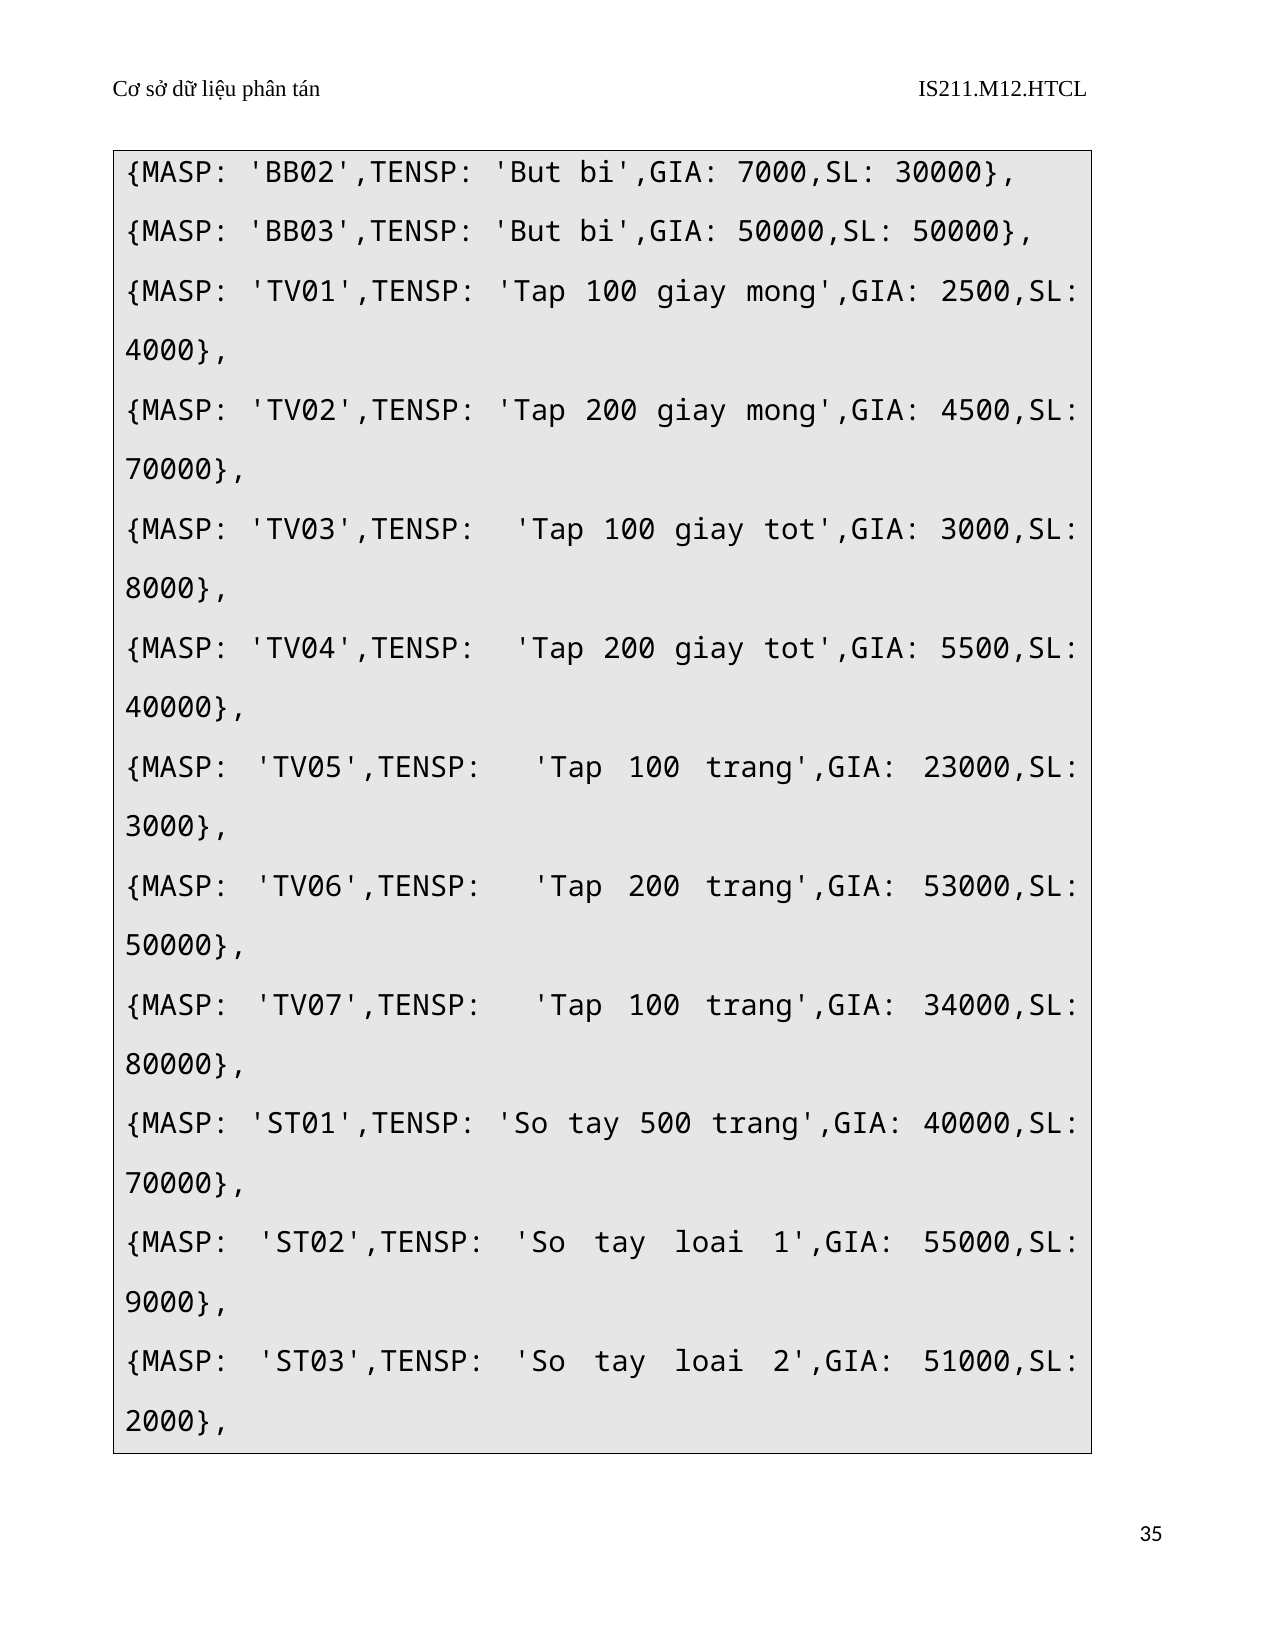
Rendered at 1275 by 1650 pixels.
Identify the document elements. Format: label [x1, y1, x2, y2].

table_header [114, 151, 1091, 1453]
